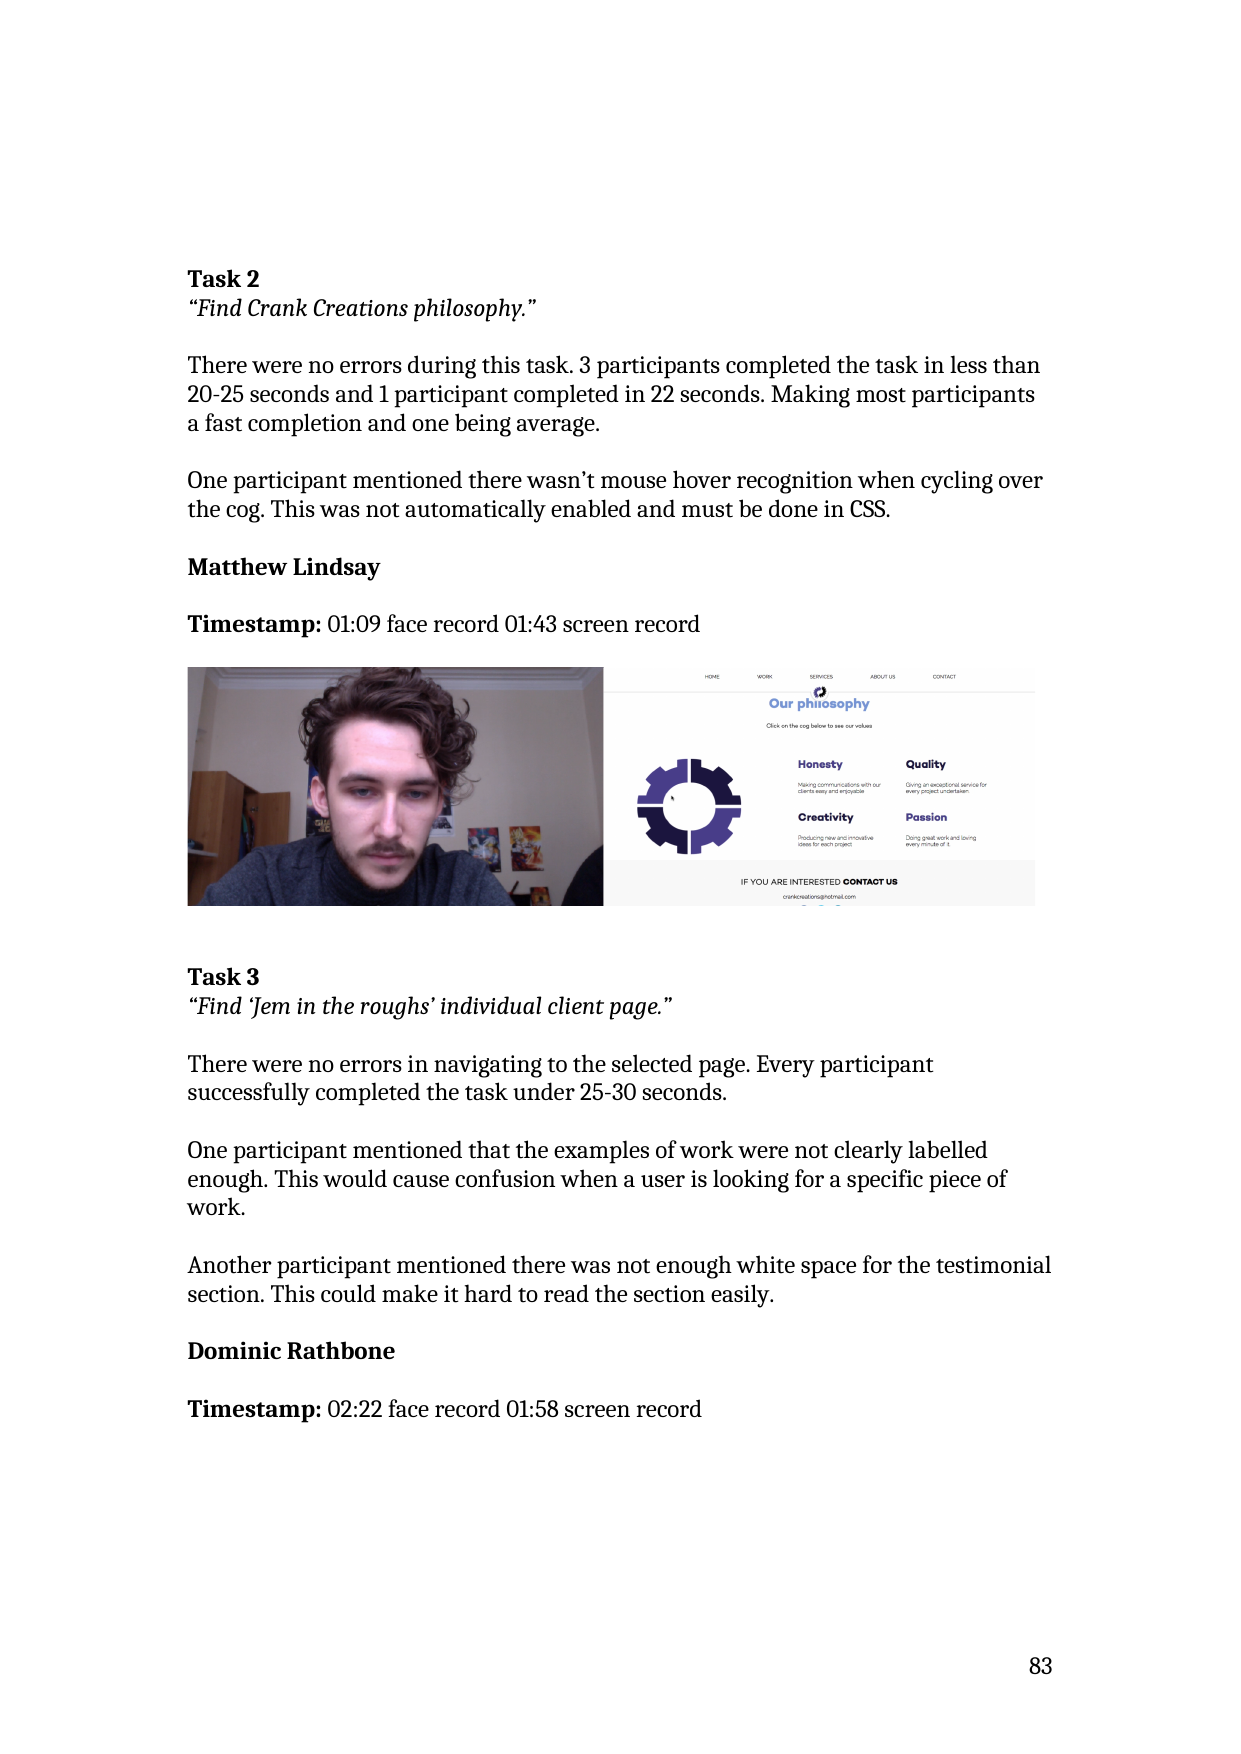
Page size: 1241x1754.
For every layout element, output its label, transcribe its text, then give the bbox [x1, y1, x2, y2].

text One participant mentioned that the examples of work were not clearly labelled enough. This would cause confusion when a user is looking for a specific piece of work. [187, 1136, 1053, 1222]
text Task 3 [187, 963, 1053, 992]
text Timestamp: 01:09 face record 01:43 screen record [187, 610, 1053, 639]
text One participant mentioned there wasn’t mouse hover recognition when cycling over the cog. This was not automatically enabled and must be done in CSS. [187, 466, 1053, 524]
text Another participant mentioned there was not enough white space for the testimonial section. This could make it hard to read the section easily. [187, 1251, 1053, 1308]
text Task 2 [187, 265, 1053, 294]
text Matthew Lindsay [187, 552, 1053, 581]
text “Find ‘Jem in the roughs’ individual client page.” [187, 992, 1053, 1021]
text There were no errors in navigating to the selected page. Every participant successfully completed the task under 25-30 seconds. [187, 1049, 1053, 1107]
text Timestamp: 02:22 face record 01:58 screen record [187, 1394, 1053, 1423]
text There were no errors during this task. 3 participants completed the task in less than 20-25 seconds and 1 participant completed in 22 seconds. Making most participants a fast completion and one being average. [187, 351, 1053, 437]
text “Find Crank Creations philosophy.” [187, 294, 1053, 322]
text Dominic Rathbone [187, 1337, 1053, 1366]
picture [187, 667, 1036, 906]
